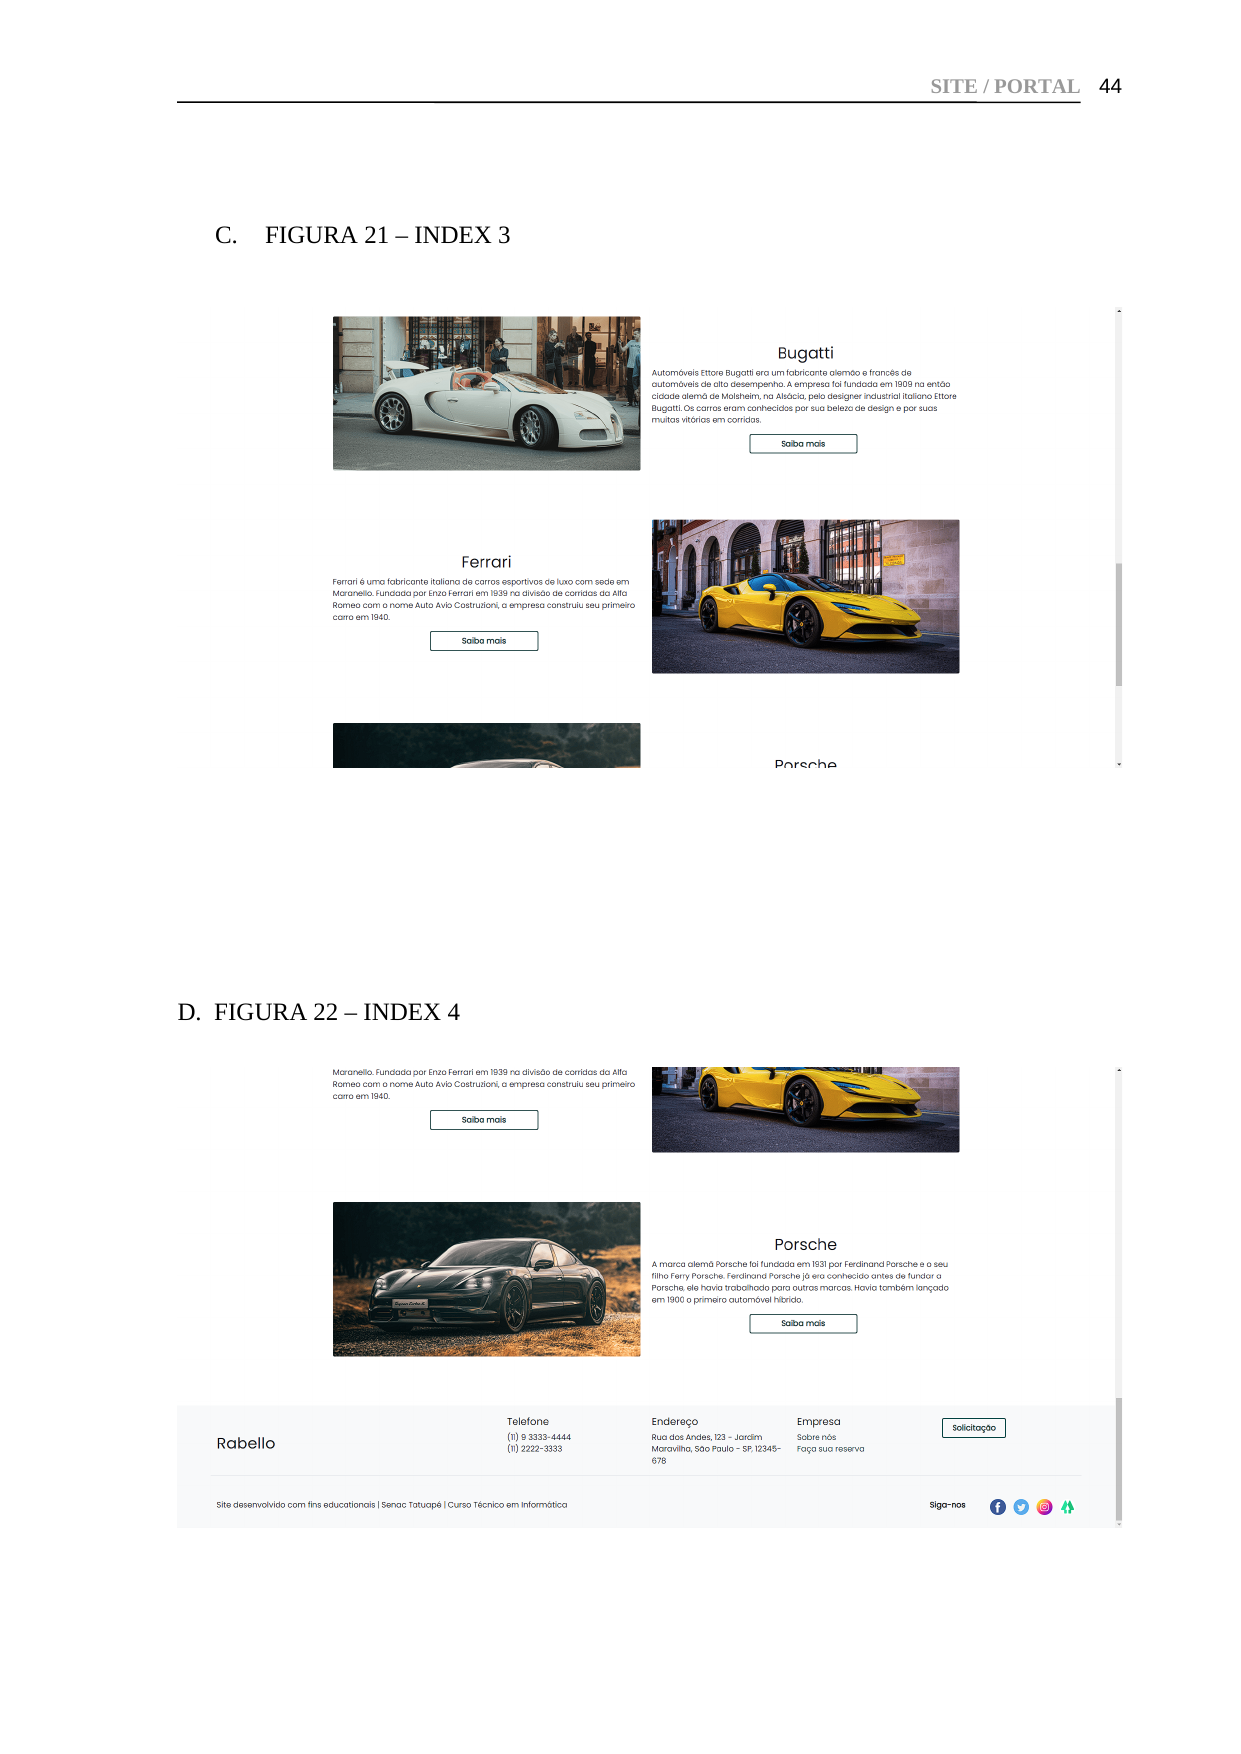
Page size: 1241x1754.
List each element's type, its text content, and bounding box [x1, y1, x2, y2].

picture [177, 307, 1123, 768]
list FIGURA 21 – INDEX 3 [215, 220, 1122, 249]
picture [177, 1067, 1123, 1528]
text D. FIGURA 22 – INDEX 4 [177, 997, 1122, 1025]
